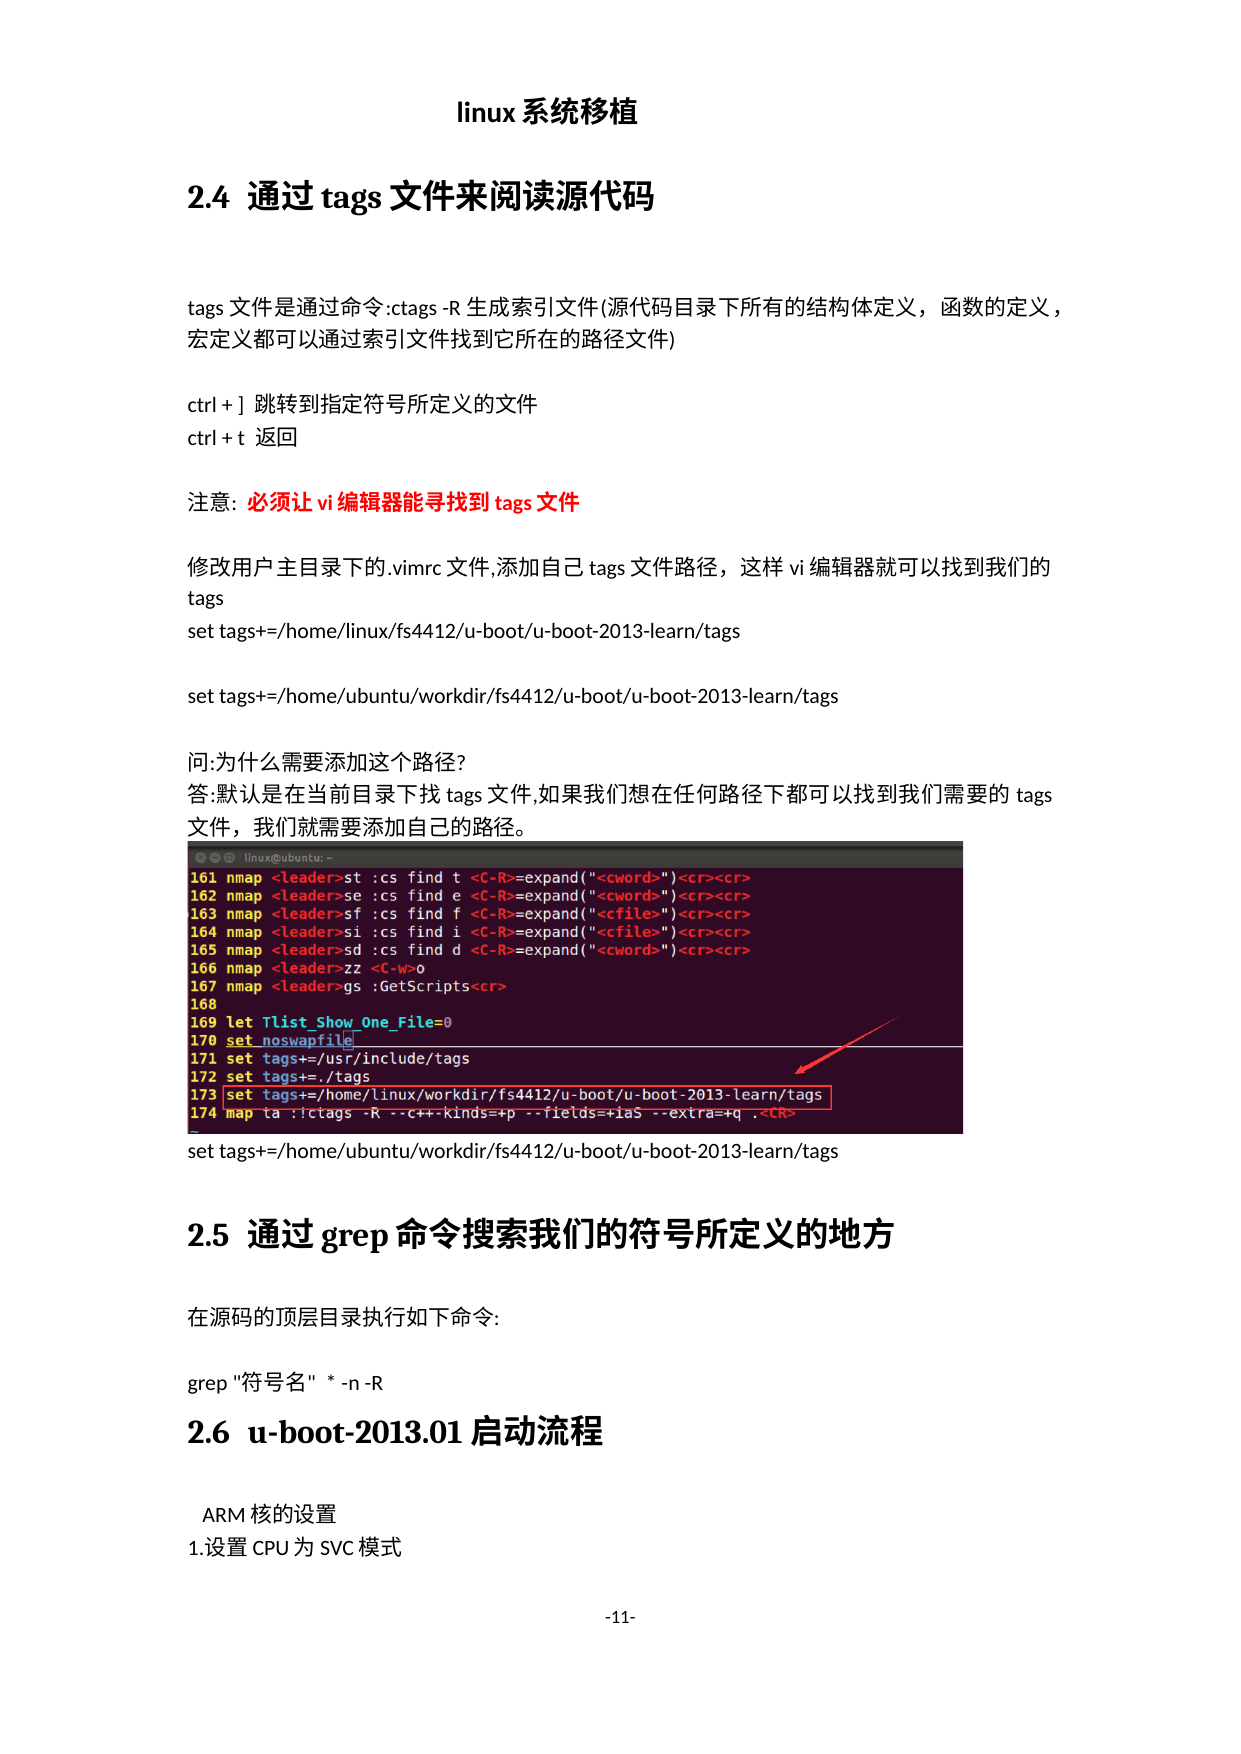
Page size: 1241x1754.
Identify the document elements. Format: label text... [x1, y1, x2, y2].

text set tags+=/home/ubuntu/workdir/fs4412/u-boot/u-boot-2013-learn/tags [187, 1134, 1053, 1167]
text 修改用户主目录下的.vimrc文件,添加自己tags文件路径，这样vi编辑器就可以找到我们的tags [187, 549, 1053, 614]
subtitle 通过tags文件来阅读源代码 [187, 162, 1053, 227]
picture [187, 841, 964, 1134]
text 注意: 必须让vi编辑器能寻找到tags文件 [187, 484, 1053, 517]
text set tags+=/home/ubuntu/workdir/fs4412/u-boot/u-boot-2013-learn/tags [187, 679, 1053, 712]
text 问:为什么需要添加这个路径? [187, 744, 1053, 777]
text ctrl + ] 跳转到指定符号所定义的文件 [187, 387, 1053, 419]
subtitle 通过grep命令搜索我们的符号所定义的地方 [187, 1199, 1053, 1264]
text 1.设置CPU为SVC模式 [187, 1529, 1053, 1562]
text ARM核的设置 [187, 1497, 1053, 1529]
text 在源码的顶层目录执行如下命令: [187, 1299, 1053, 1332]
text tags 文件是通过命令:ctags -R 生成索引文件(源代码目录下所有的结构体定义，函数的定义，宏定义都可以通过索引文件找到它所在的路径文件) [187, 289, 1053, 354]
subtitle u-boot-2013.01 启动流程 [187, 1397, 1053, 1462]
text grep "符号名" * -n -R [187, 1364, 1053, 1397]
text 答:默认是在当前目录下找tags文件,如果我们想在任何路径下都可以找到我们需要的tags文件，我们就需要添加自己的路径。 [187, 777, 1053, 842]
text set tags+=/home/linux/fs4412/u-boot/u-boot-2013-learn/tags [187, 614, 1053, 647]
text ctrl + t 返回 [187, 419, 1053, 452]
